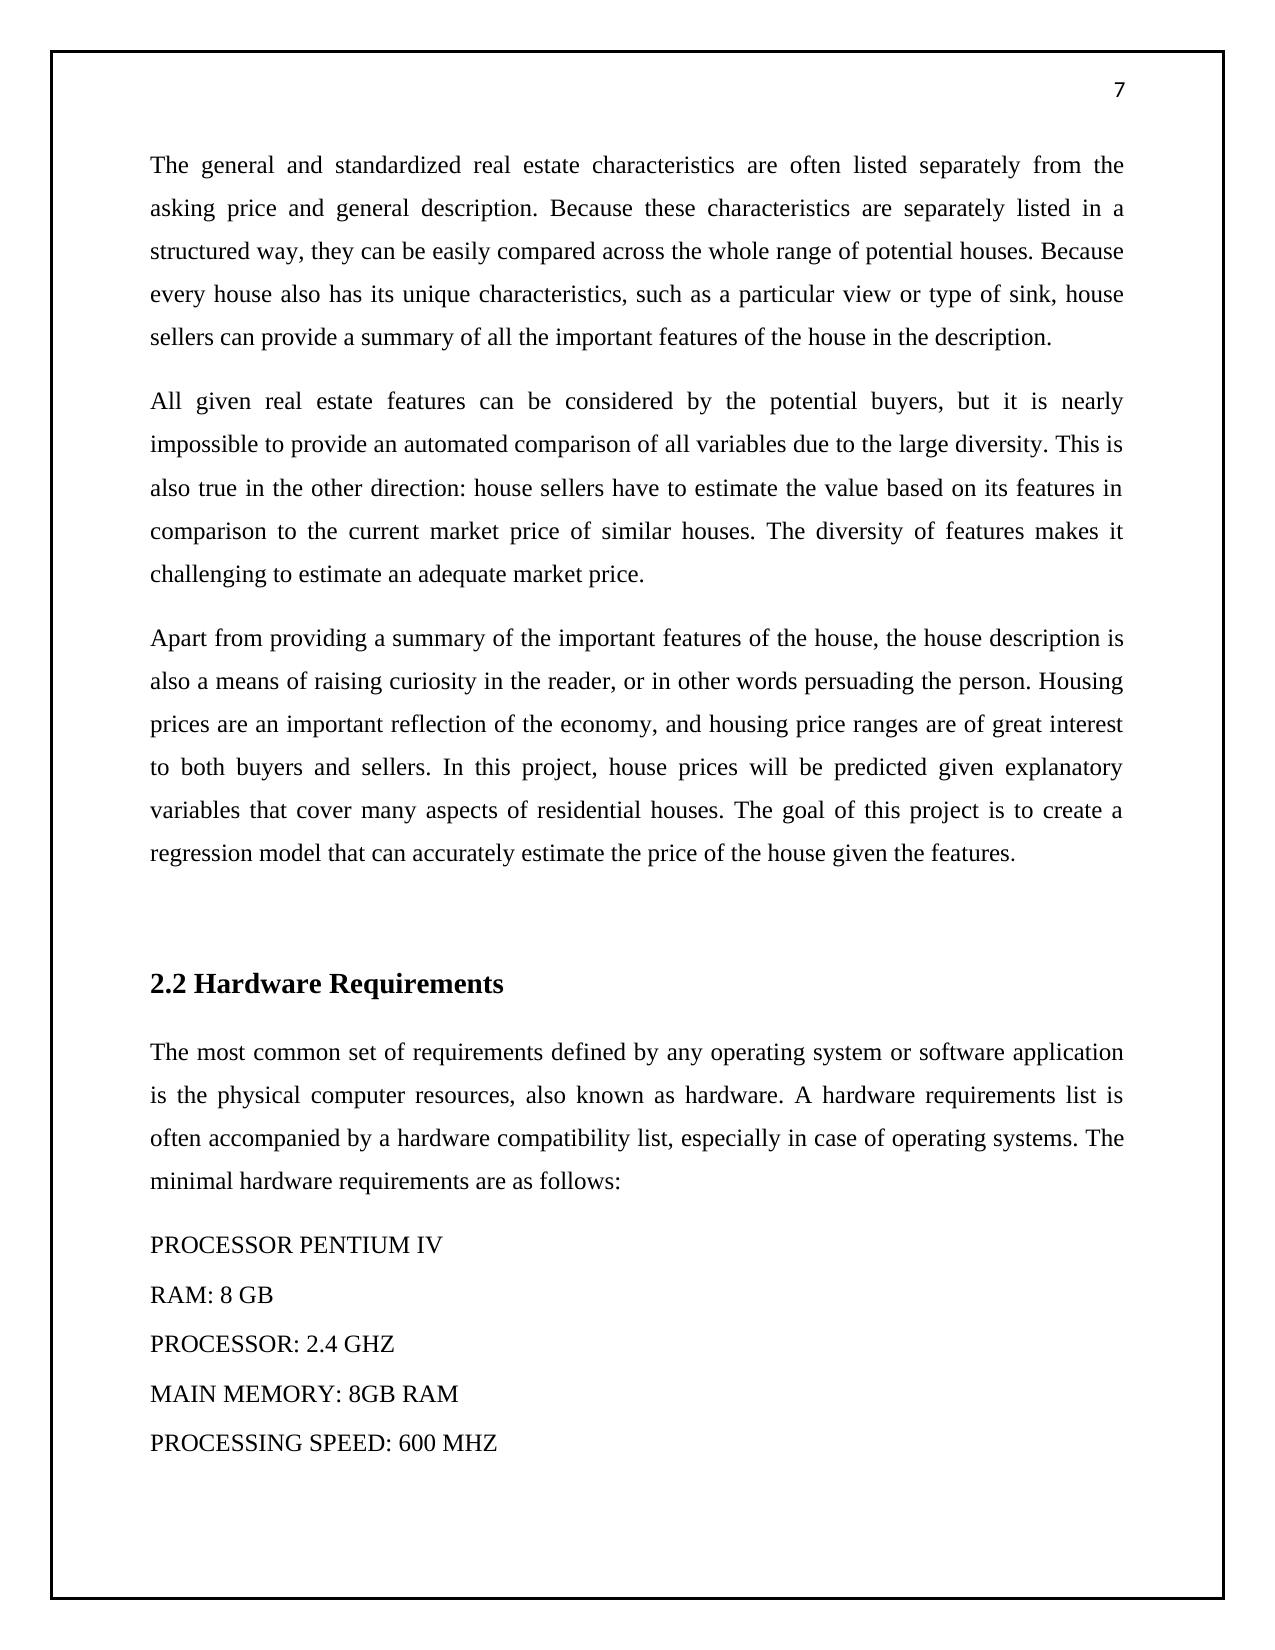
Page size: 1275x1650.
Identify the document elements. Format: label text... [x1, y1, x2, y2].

text PROCESSOR PENTIUM IV [150, 1230, 1125, 1259]
text MAIN MEMORY: 8GB RAM [150, 1379, 1125, 1408]
text 2.2 Hardware Requirements [150, 966, 1125, 999]
text RAM: 8 GB [150, 1280, 1125, 1308]
text PROCESSING SPEED: 600 MHZ [150, 1428, 1125, 1457]
text PROCESSOR: 2.4 GHZ [150, 1329, 1125, 1358]
text All given real estate features can be considered by the potential buyers, but it is nearly impossible to provide an automated comparison of all variables due to the large diversity. This is also true in the other direction: house sellers have to estimate the value based on its features in comparison to the current market price of similar houses. The diversity of features makes it challenging to estimate an adequate market price. [150, 386, 1125, 588]
text The most common set of requirements defined by any operating system or software application is the physical computer resources, also known as hardware. A hardware requirements list is often accompanied by a hardware compatibility list, especially in case of operating systems. The minimal hardware requirements are as follows: [150, 1037, 1125, 1195]
text Apart from providing a summary of the important features of the house, the house description is also a means of raising curiosity in the reader, or in other words persuading the person. Housing prices are an important reflection of the economy, and housing price ranges are of great interest to both buyers and sellers. In this project, house prices will be predicted given explanatory variables that cover many aspects of residential houses. The goal of this project is to create a regression model that can accurately estimate the price of the house given the features. [150, 623, 1125, 868]
text The general and standardized real estate characteristics are often listed separately from the asking price and general description. Because these characteristics are separately listed in a structured way, they can be easily compared across the whole range of potential houses. Because every house also has its unique characteristics, such as a particular view or type of sink, house sellers can provide a summary of all the important features of the house in the description. [150, 150, 1125, 351]
